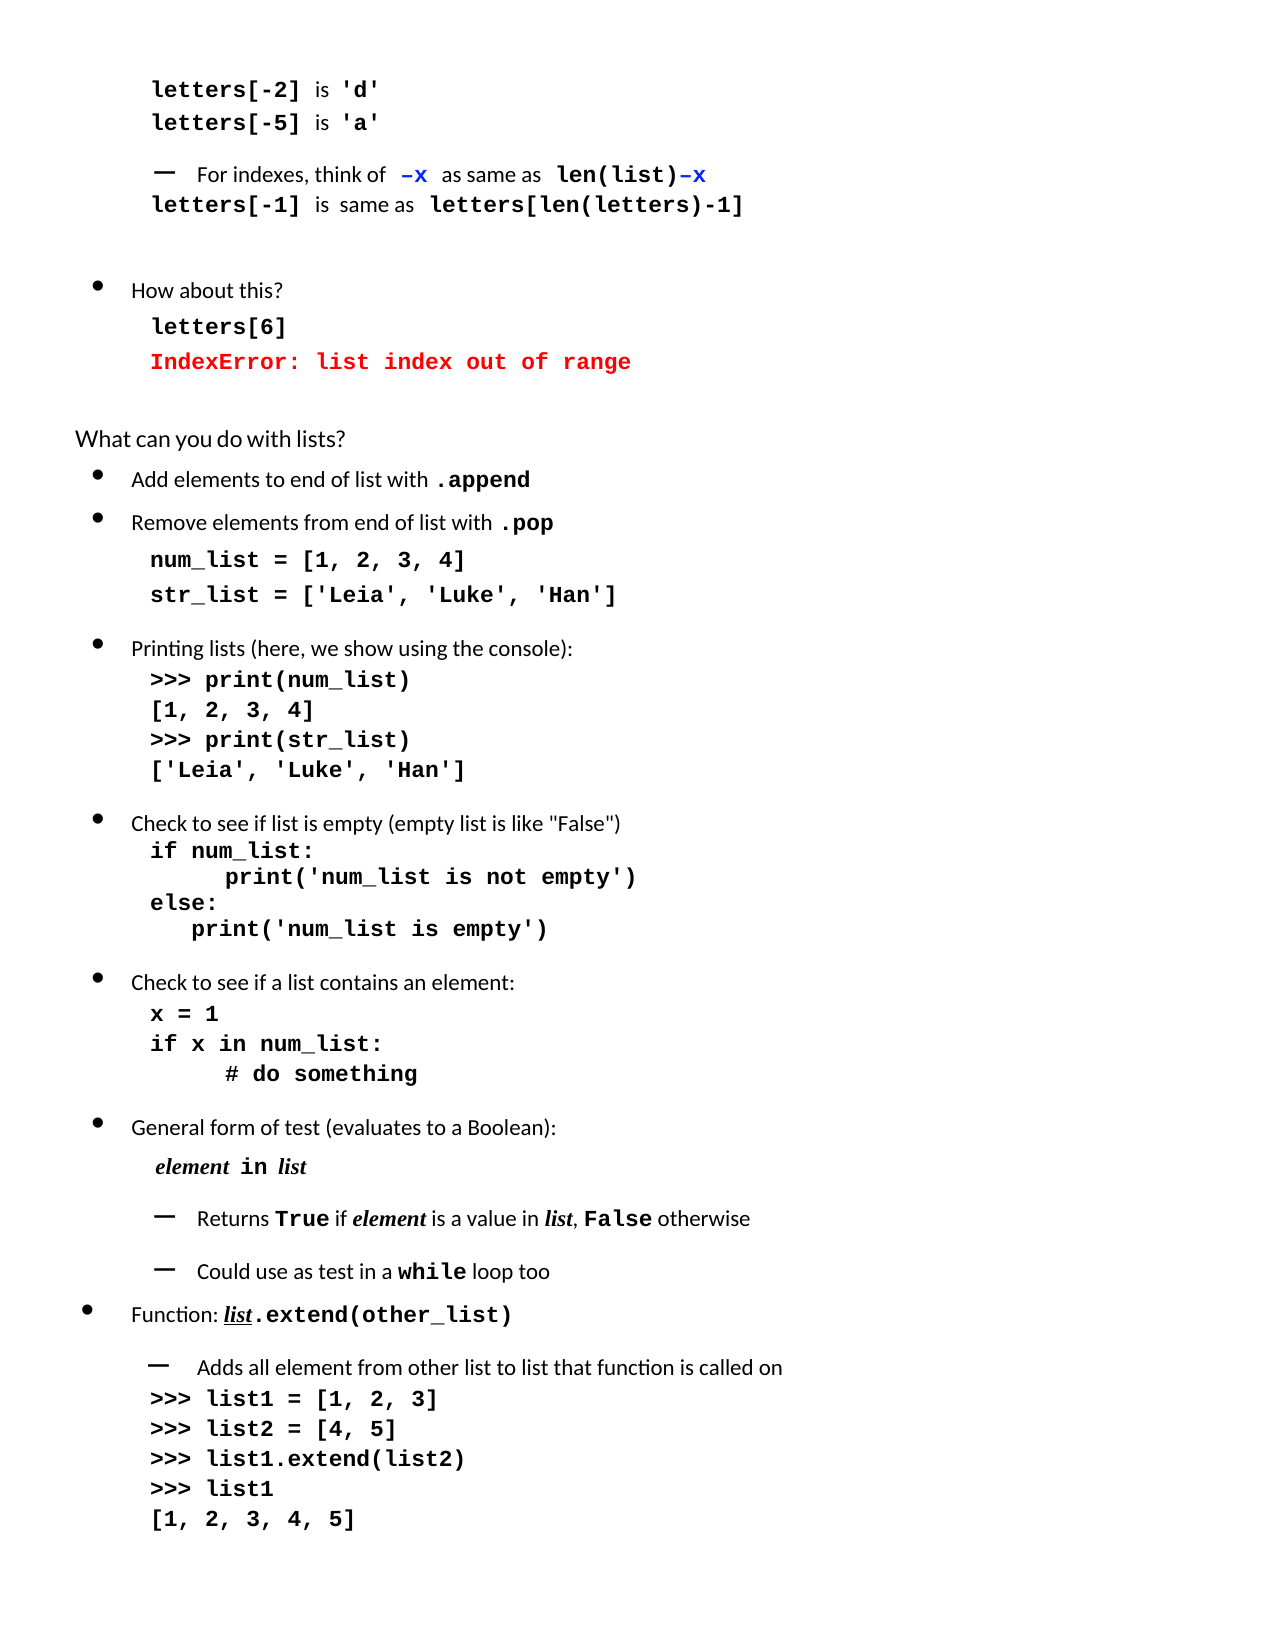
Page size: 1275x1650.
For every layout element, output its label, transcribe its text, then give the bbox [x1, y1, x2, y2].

text [1, 2, 3, 4, 5] [75, 1507, 1200, 1533]
text letters[6] [150, 315, 1200, 341]
list Remove elements from end of list with .pop [104, 495, 1200, 538]
text >>> list2 = [4, 5] [75, 1417, 1200, 1443]
text >>> print(str_list) [75, 728, 1200, 754]
list Check to see if list is empty (empty list is like "False") [104, 796, 1200, 839]
text letters[-5] is 'a' [75, 108, 1200, 137]
text print('num_list is not empty') [75, 865, 1200, 891]
list Function: list.extend(other_list) [94, 1287, 1200, 1331]
text ['Leia', 'Luke', 'Han'] [75, 758, 1200, 784]
list Returns True if element is a value in list, False otherwise [175, 1191, 1200, 1234]
text >>> list1 = [1, 2, 3] [75, 1387, 1200, 1413]
text >>> print(num_list) [75, 668, 1200, 694]
list For indexes, think of –x as same as len(list)–x [175, 147, 1200, 191]
list Adds all element from other list to list that function is called on [169, 1340, 1200, 1383]
text print('num_list is empty') [75, 917, 1200, 943]
list Add elements to end of list with .append [104, 452, 1200, 495]
text else: [75, 891, 1200, 917]
text letters[-2] is 'd' [75, 75, 1200, 104]
text [1, 2, 3, 4] [75, 698, 1200, 724]
text x = 1 [75, 1002, 1200, 1028]
list How about this? [104, 263, 1200, 306]
text if num_list: [75, 839, 1200, 865]
text letters[-1] is same as letters[len(letters)-1] [75, 191, 1200, 220]
text if x in num_list: [75, 1032, 1200, 1058]
text element in list [75, 1153, 1200, 1181]
text # do something [75, 1062, 1200, 1088]
text IndexError: list index out of range [150, 350, 1200, 376]
list Check to see if a list contains an element: [104, 955, 1200, 998]
list General form of test (evaluates to a Boolean): [104, 1100, 1200, 1143]
list Printing lists (here, we show using the console): [104, 621, 1200, 664]
text str_list = ['Leia', 'Luke', 'Han'] [75, 583, 1200, 609]
text What can you do with lists? [75, 424, 1200, 452]
list Could use as test in a while loop too [175, 1244, 1200, 1287]
text >>> list1 [75, 1477, 1200, 1503]
text >>> list1.extend(list2) [75, 1447, 1200, 1473]
text num_list = [1, 2, 3, 4] [75, 548, 1200, 574]
